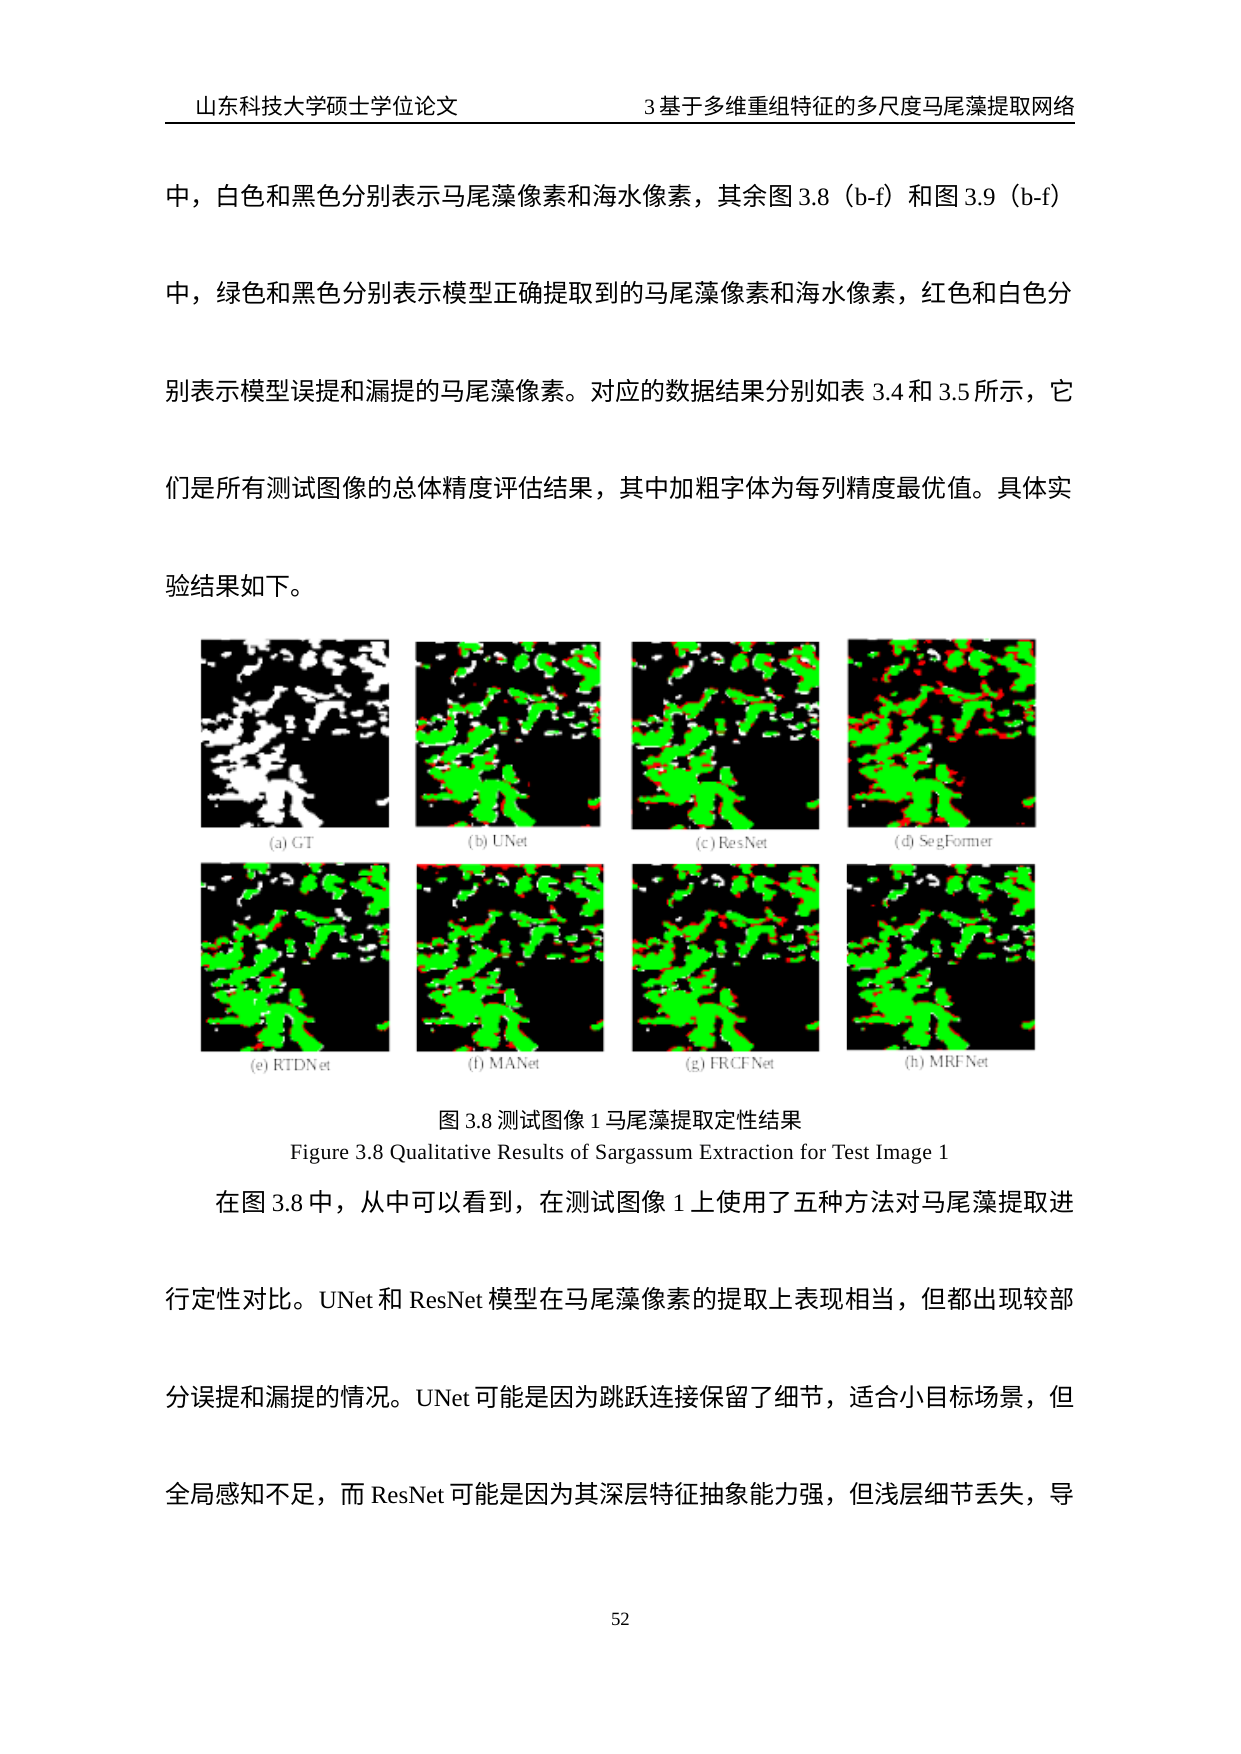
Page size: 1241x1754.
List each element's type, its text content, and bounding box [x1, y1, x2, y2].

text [165, 162, 1075, 617]
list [165, 1168, 1075, 1525]
list 图3.8 测试图像1马尾藻提取定性结果 [165, 1103, 1075, 1135]
list Figure 3.8 Qualitative Results of Sargassum Extraction for Test Image 1 [165, 1135, 1075, 1168]
